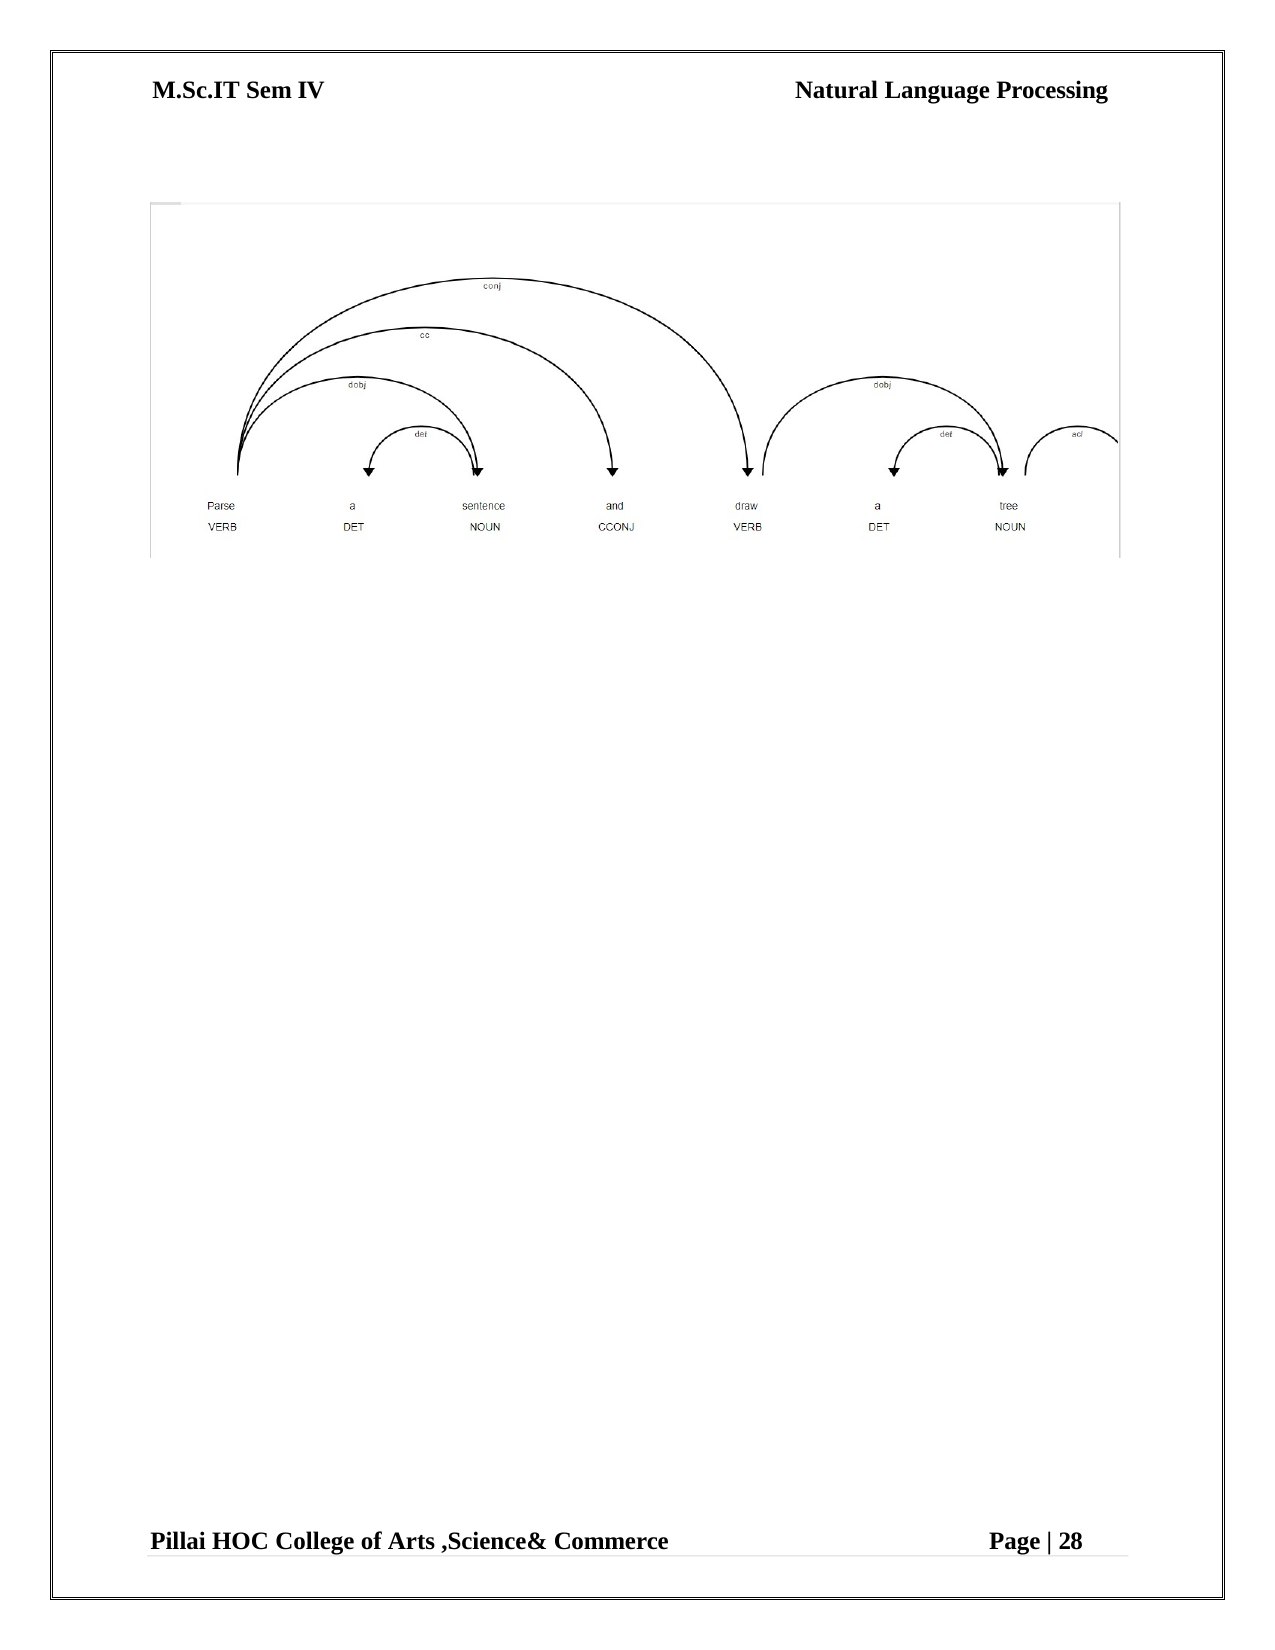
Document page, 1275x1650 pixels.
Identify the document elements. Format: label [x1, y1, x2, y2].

picture [150, 202, 1121, 558]
